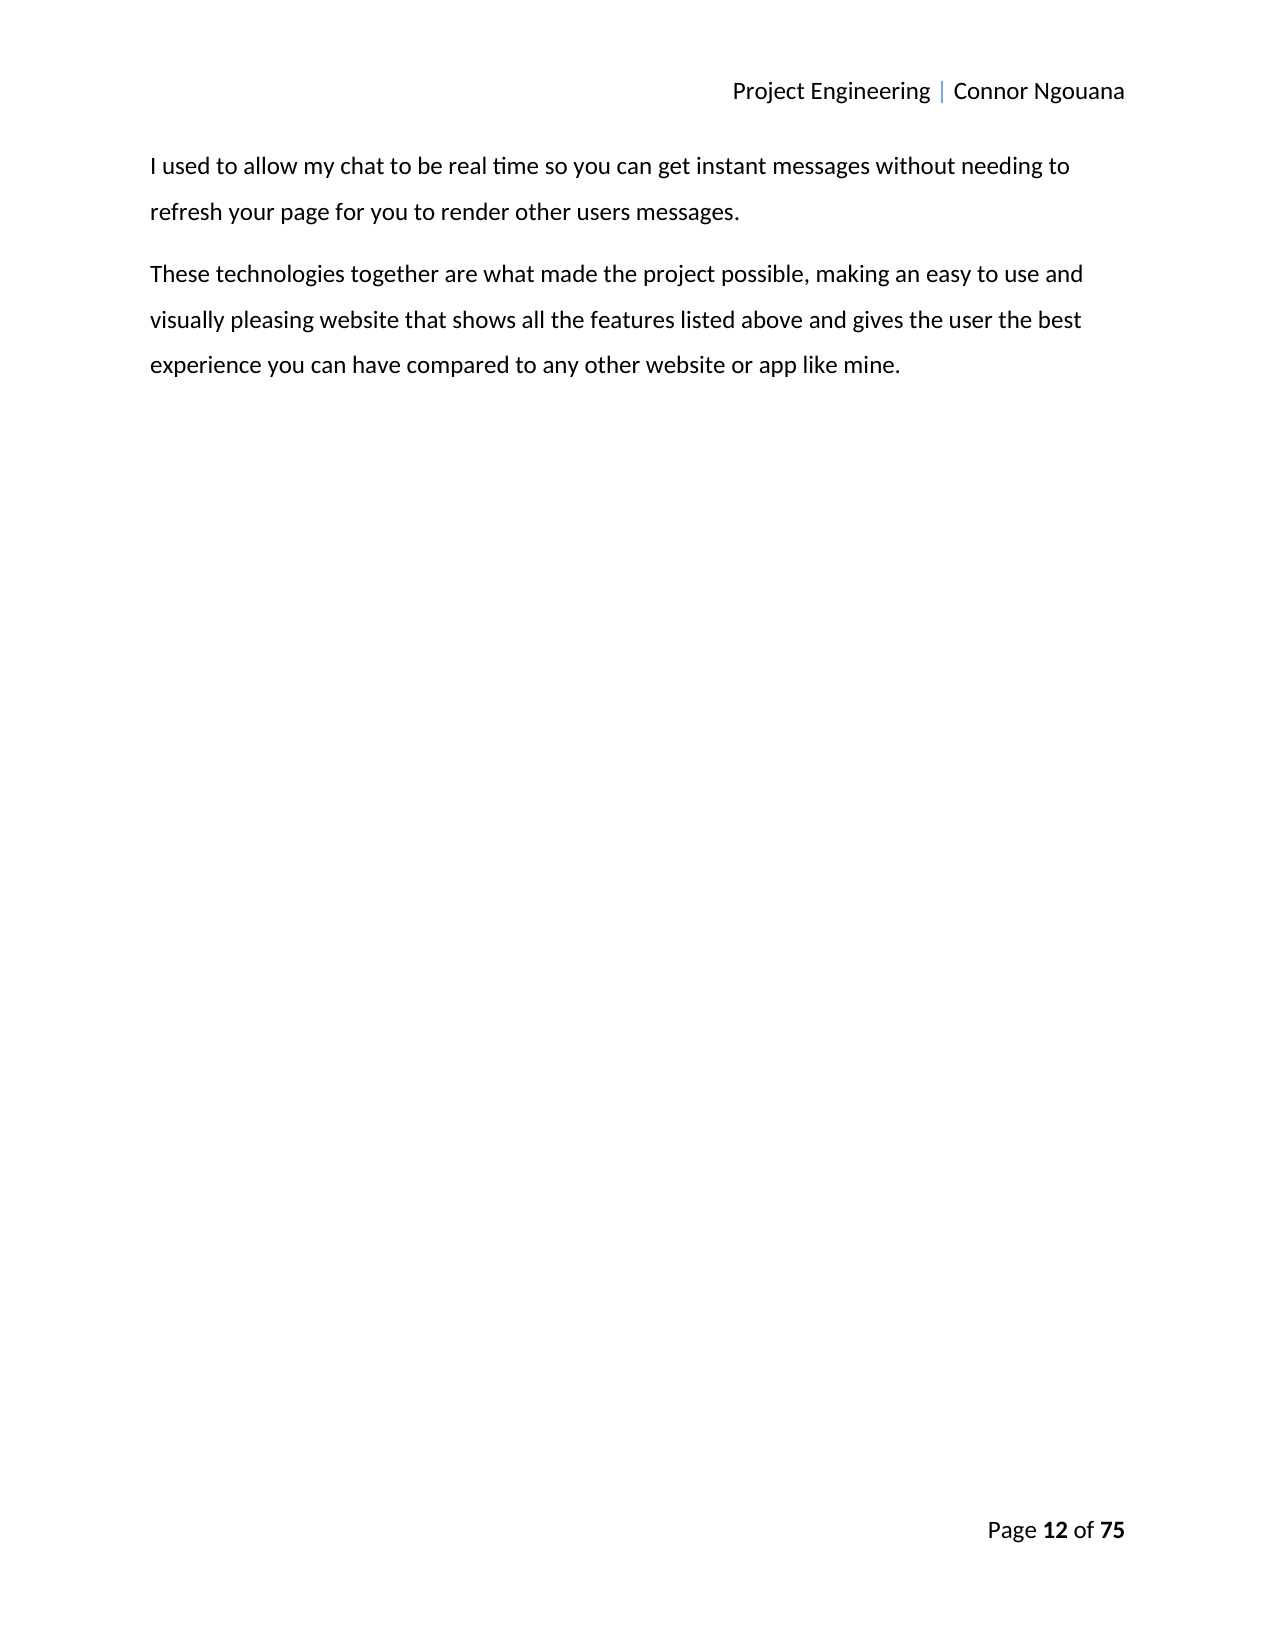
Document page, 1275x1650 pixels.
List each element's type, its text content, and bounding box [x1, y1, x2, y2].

text I used to allow my chat to be real time so you can get instant messages without needing to refresh your page for you to render other users messages. [150, 150, 1125, 226]
text These technologies together are what made the project possible, making an easy to use and visually pleasing website that shows all the features listed above and gives the user the best experience you can have compared to any other website or app like mine. [150, 258, 1125, 380]
